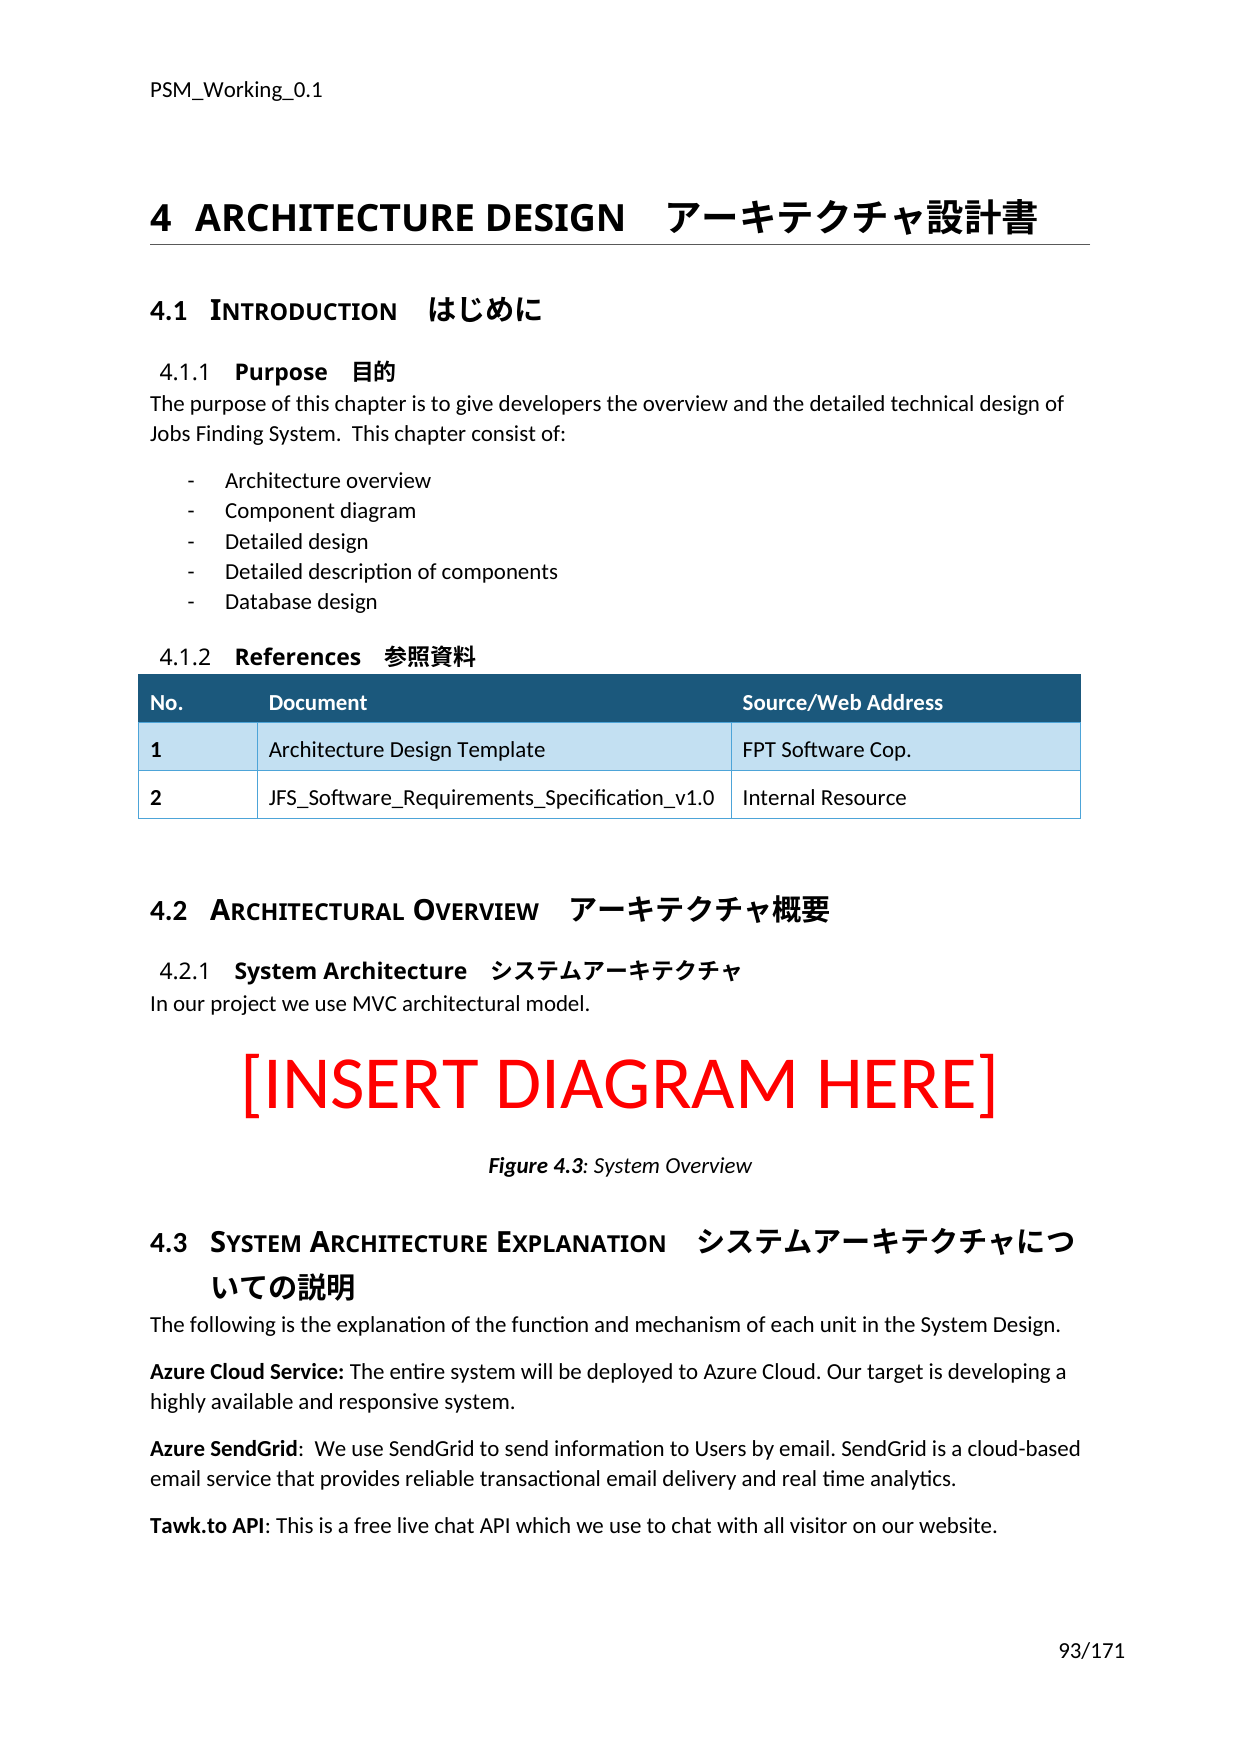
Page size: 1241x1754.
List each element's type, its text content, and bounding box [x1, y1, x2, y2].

list Detailed design [187, 527, 1090, 555]
subtitle References 参照資料 [159, 638, 1090, 672]
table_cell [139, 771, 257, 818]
text The purpose of this chapter is to give developers the overview and the detailed technical design of Jobs Finding System. This chapter consist of: [150, 389, 1090, 448]
list Component diagram [187, 497, 1090, 525]
text The following is the explanation of the function and mechanism of each unit in the System Design. [150, 1310, 1090, 1338]
text [INSERT DIAGRAM HERE] [150, 1036, 1090, 1127]
subtitle System Architecture システムアーキテクチャ [159, 953, 1090, 986]
subtitle Introduction はじめに [150, 287, 1090, 329]
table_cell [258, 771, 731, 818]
subtitle ARCHITECTURE DESIGN アーキテクチャ設計書 [150, 187, 1090, 244]
subtitle Purpose 目的 [159, 353, 1090, 387]
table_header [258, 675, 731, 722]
list Detailed description of components [187, 557, 1090, 585]
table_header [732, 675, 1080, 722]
subtitle System Architecture Explanation システムアーキテクチャについての説明 [150, 1219, 1090, 1307]
list Database design [187, 587, 1090, 615]
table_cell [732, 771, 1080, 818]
text In our project we use MVC architectural model. [150, 989, 1090, 1017]
text Azure SendGrid: We use SendGrid to send information to Users by email. SendGrid is a cloud-based email service that provides reliable transactional email delivery and real time analytics. [150, 1434, 1090, 1493]
subtitle Architectural Overview アーキテクチャ概要 [150, 886, 1090, 929]
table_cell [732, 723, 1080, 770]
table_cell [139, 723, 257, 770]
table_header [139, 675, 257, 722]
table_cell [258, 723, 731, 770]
text Tawk.to API: This is a free live chat API which we use to chat with all visitor on our website. [150, 1511, 1090, 1539]
list Architecture overview [187, 466, 1090, 494]
text Azure Cloud Service: The entire system will be deployed to Azure Cloud. Our target is developing a highly available and responsive system. [150, 1357, 1090, 1416]
